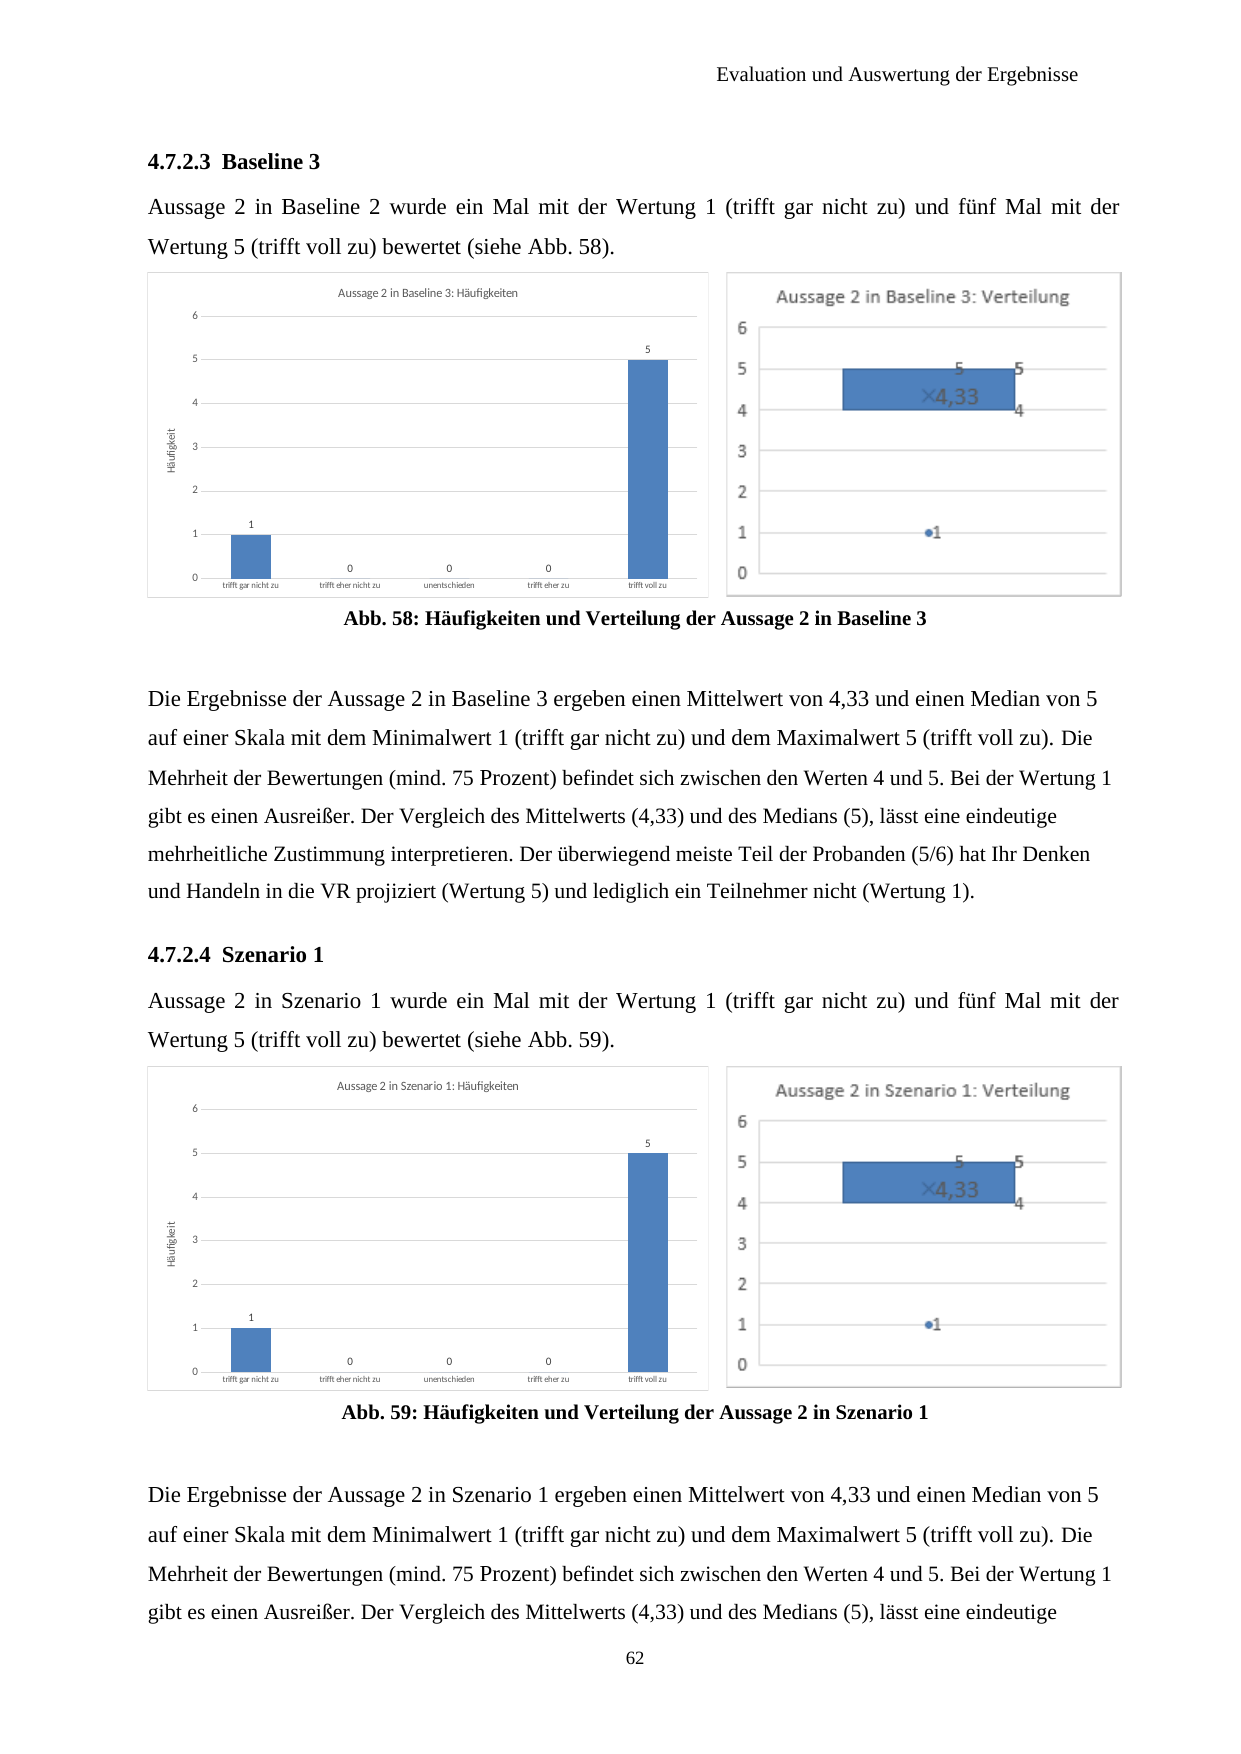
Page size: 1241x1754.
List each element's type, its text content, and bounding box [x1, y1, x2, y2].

text Die Ergebnisse der Aussage 2 in Baseline 3 ergeben einen Mittelwert von 4,33 und einen Median von 5 auf einer Skala mit dem Minimalwert 1 (trifft gar nicht zu) und dem Maximalwert 5 (trifft voll zu). Die Mehrheit der Bewertungen (mind. 75 Prozent) befindet sich zwischen den Werten 4 und 5. Bei der Wertung 1 gibt es einen Ausreißer. Der Vergleich des Mittelwerts (4,33) und des Medians (5), lässt eine eindeutige mehrheitliche Zustimmung interpretieren. Der überwiegend meiste Teil der Probanden (5/6) hat Ihr Denken und Handeln in die VR projiziert (Wertung 5) und lediglich ein Teilnehmer nicht (Wertung 1). [148, 685, 1122, 904]
subtitle Szenario 1 [148, 941, 1122, 968]
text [148, 1481, 1122, 1624]
picture [726, 272, 1123, 598]
picture [726, 1066, 1123, 1391]
subtitle Baseline 3 [148, 148, 1122, 174]
